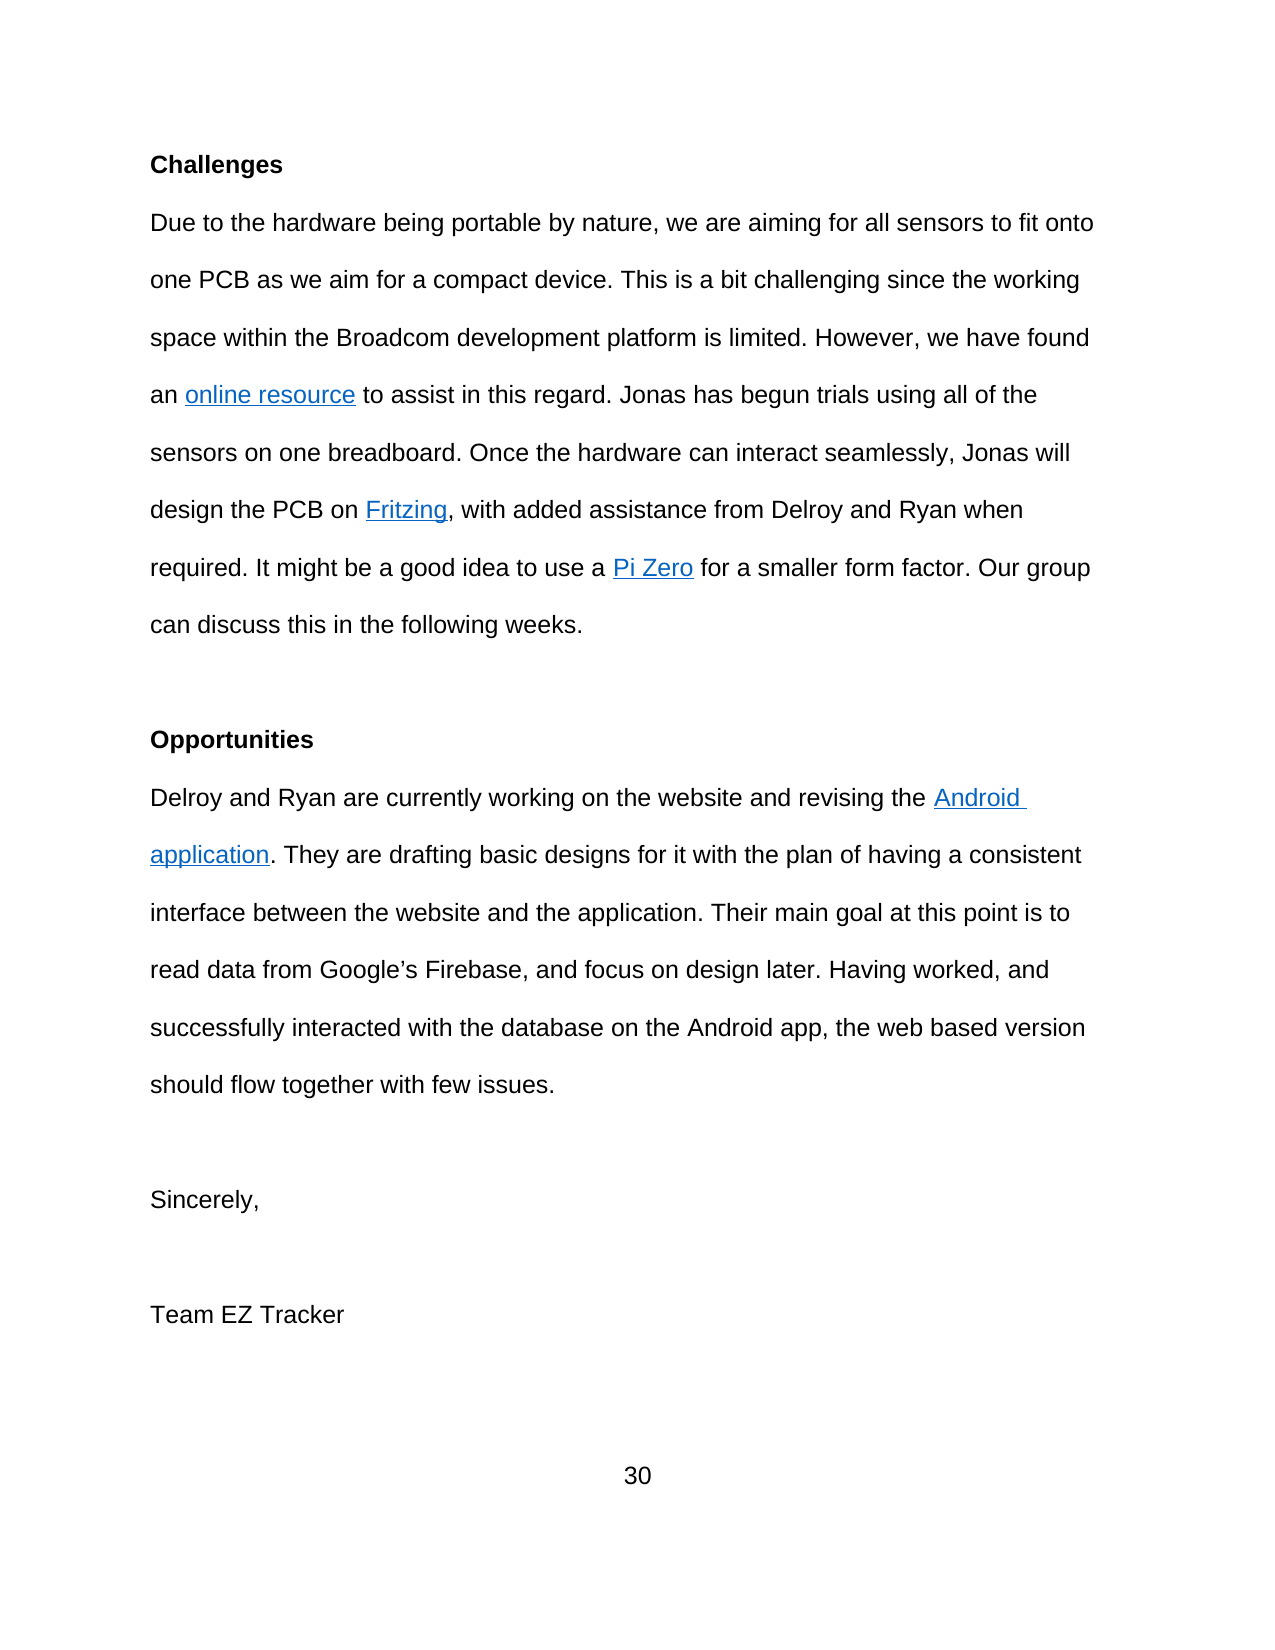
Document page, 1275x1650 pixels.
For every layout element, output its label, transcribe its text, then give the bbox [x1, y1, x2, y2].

text Delroy and Ryan are currently working on the website and revising the Android application. They are drafting basic designs for it with the plan of having a consistent interface between the website and the application. Their main goal at this point is to read data from Google’s Firebase, and focus on design later. Having worked, and successfully interacted with the database on the Android app, the web based version should flow together with few issues. [150, 782, 1125, 1099]
text Team EZ Tracker [150, 1300, 1125, 1329]
text Sincerely, [150, 1185, 1125, 1214]
text Opportunities [150, 725, 1125, 754]
text Due to the hardware being portable by nature, we are aiming for all sensors to fit onto one PCB as we aim for a compact device. This is a bit challenging since the working space within the Broadcom development platform is limited. However, we have found an online resource to assist in this regard. Jonas has begun trials using all of the sensors on one breadboard. Once the hardware can interact seamlessly, Jonas will design the PCB on Fritzing, with added assistance from Delroy and Ryan when required. It might be a good idea to use a Pi Zero for a smaller form factor. Our group can discuss this in the following weeks. [150, 207, 1125, 639]
text Challenges [150, 150, 1125, 179]
